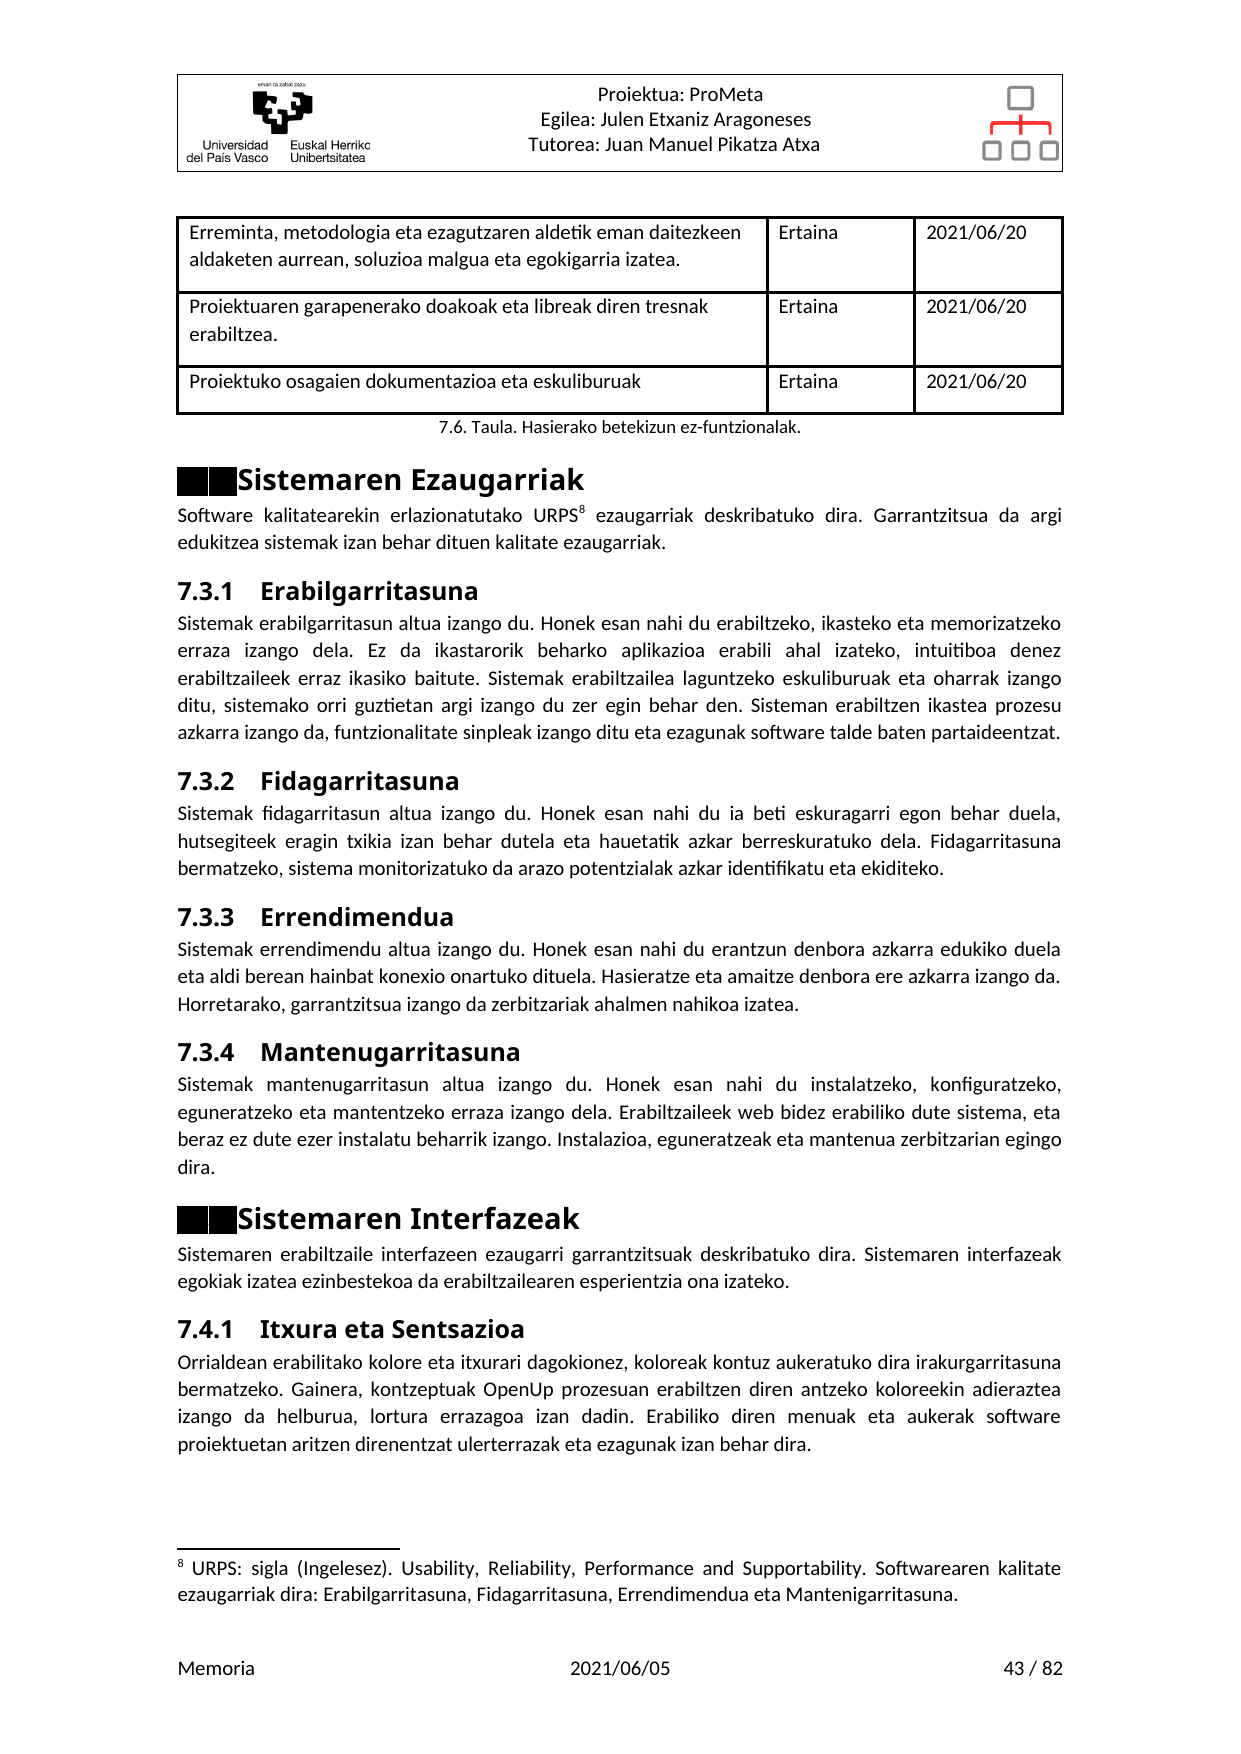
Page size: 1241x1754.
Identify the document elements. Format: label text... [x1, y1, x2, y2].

table_cell Proiektuko osagaien dokumentazioa eta eskuliburuak [179, 368, 766, 412]
table_cell 2021/06/20 [916, 294, 1061, 365]
table_cell Ertaina [769, 294, 913, 365]
text Sistemak erabilgarritasun altua izango du. Honek esan nahi du erabiltzeko, ikasteko eta memorizatzeko erraza izango dela. Ez da ikastarorik beharko aplikazioa erabili ahal izateko, intuitiboa denez erabiltzaileek erraz ikasiko baitute. Sistemak erabiltzailea laguntzeko eskuliburuak eta oharrak izango ditu, sistemako orri guztietan argi izango du zer egin behar den. Sisteman erabiltzen ikastea prozesu azkarra izango da, funtzionalitate sinpleak izango ditu eta ezagunak software talde baten partaideentzat. [177, 610, 1063, 745]
table_cell Ertaina [769, 368, 913, 412]
text Sistemak errendimendu altua izango du. Honek esan nahi du erantzun denbora azkarra edukiko duela eta aldi berean hainbat konexio onartuko dituela. Hasieratze eta amaitze denbora ere azkarra izango da. Horretarako, garrantzitsua izango da zerbitzariak ahalmen nahikoa izatea. [177, 936, 1063, 1016]
subtitle Erabilgarritasuna [177, 573, 1063, 607]
table_cell Erreminta, metodologia eta ezagutzaren aldetik eman daitezkeen aldaketen aurrean, soluzioa malgua eta egokigarria izatea. [179, 219, 766, 291]
text Sistemak mantenugarritasun altua izango du. Honek esan nahi du instalatzeko, konfiguratzeko, eguneratzeko eta mantentzeko erraza izango dela. Erabiltzaileek web bidez erabiliko dute sistema, eta beraz ez dute ezer instalatu beharrik izango. Instalazioa, eguneratzeak eta mantenua zerbitzarian egingo dira. [177, 1072, 1063, 1179]
picture [978, 80, 1060, 162]
subtitle Fidagarritasuna [177, 764, 1063, 798]
text Sistemaren erabiltzaile interfazeen ezaugarri garrantzitsuak deskribatuko dira. Sistemaren interfazeak egokiak izatea ezinbestekoa da erabiltzailearen esperientzia ona izateko. [177, 1241, 1063, 1293]
text Orrialdean erabilitako kolore eta itxurari dagokionez, koloreak kontuz aukeratuko dira irakurgarritasuna bermatzeko. Gainera, kontzeptuak OpenUp prozesuan erabiltzen diren antzeko koloreekin adieraztea izango da helburua, lortura errazagoa izan dadin. Erabiliko diren menuak eta aukerak software proiektuetan aritzen direnentzat ulerterrazak eta ezagunak izan behar dira. [177, 1349, 1063, 1457]
table_cell 2021/06/20 [916, 368, 1061, 412]
table_cell 2021/06/20 [916, 219, 1061, 291]
subtitle Itxura eta Sentsazioa [177, 1312, 1063, 1346]
subtitle Sistemaren Ezaugarriak [177, 459, 1063, 499]
text Sistemak fidagarritasun altua izango du. Honek esan nahi du ia beti eskuragarri egon behar duela, hutsegiteek eragin txikia izan behar dutela eta hauetatik azkar berreskuratuko dela. Fidagarritasuna bermatzeko, sistema monitorizatuko da arazo potentzialak azkar identifikatu eta ekiditeko. [177, 800, 1063, 881]
table_cell Proiektuaren garapenerako doakoak eta libreak diren tresnak erabiltzea. [179, 294, 766, 365]
subtitle Mantenugarritasuna [177, 1035, 1063, 1069]
subtitle Errendimendua [177, 899, 1063, 933]
table_cell Ertaina [769, 219, 913, 291]
subtitle Sistemaren Interfazeak [177, 1198, 1063, 1238]
picture [182, 80, 370, 162]
text Software kalitatearekin erlazionatutako URPS ezaugarriak deskribatuko dira. Garrantzitsua da argi edukitzea sistemak izan behar dituen kalitate ezaugarriak. [177, 502, 1063, 554]
